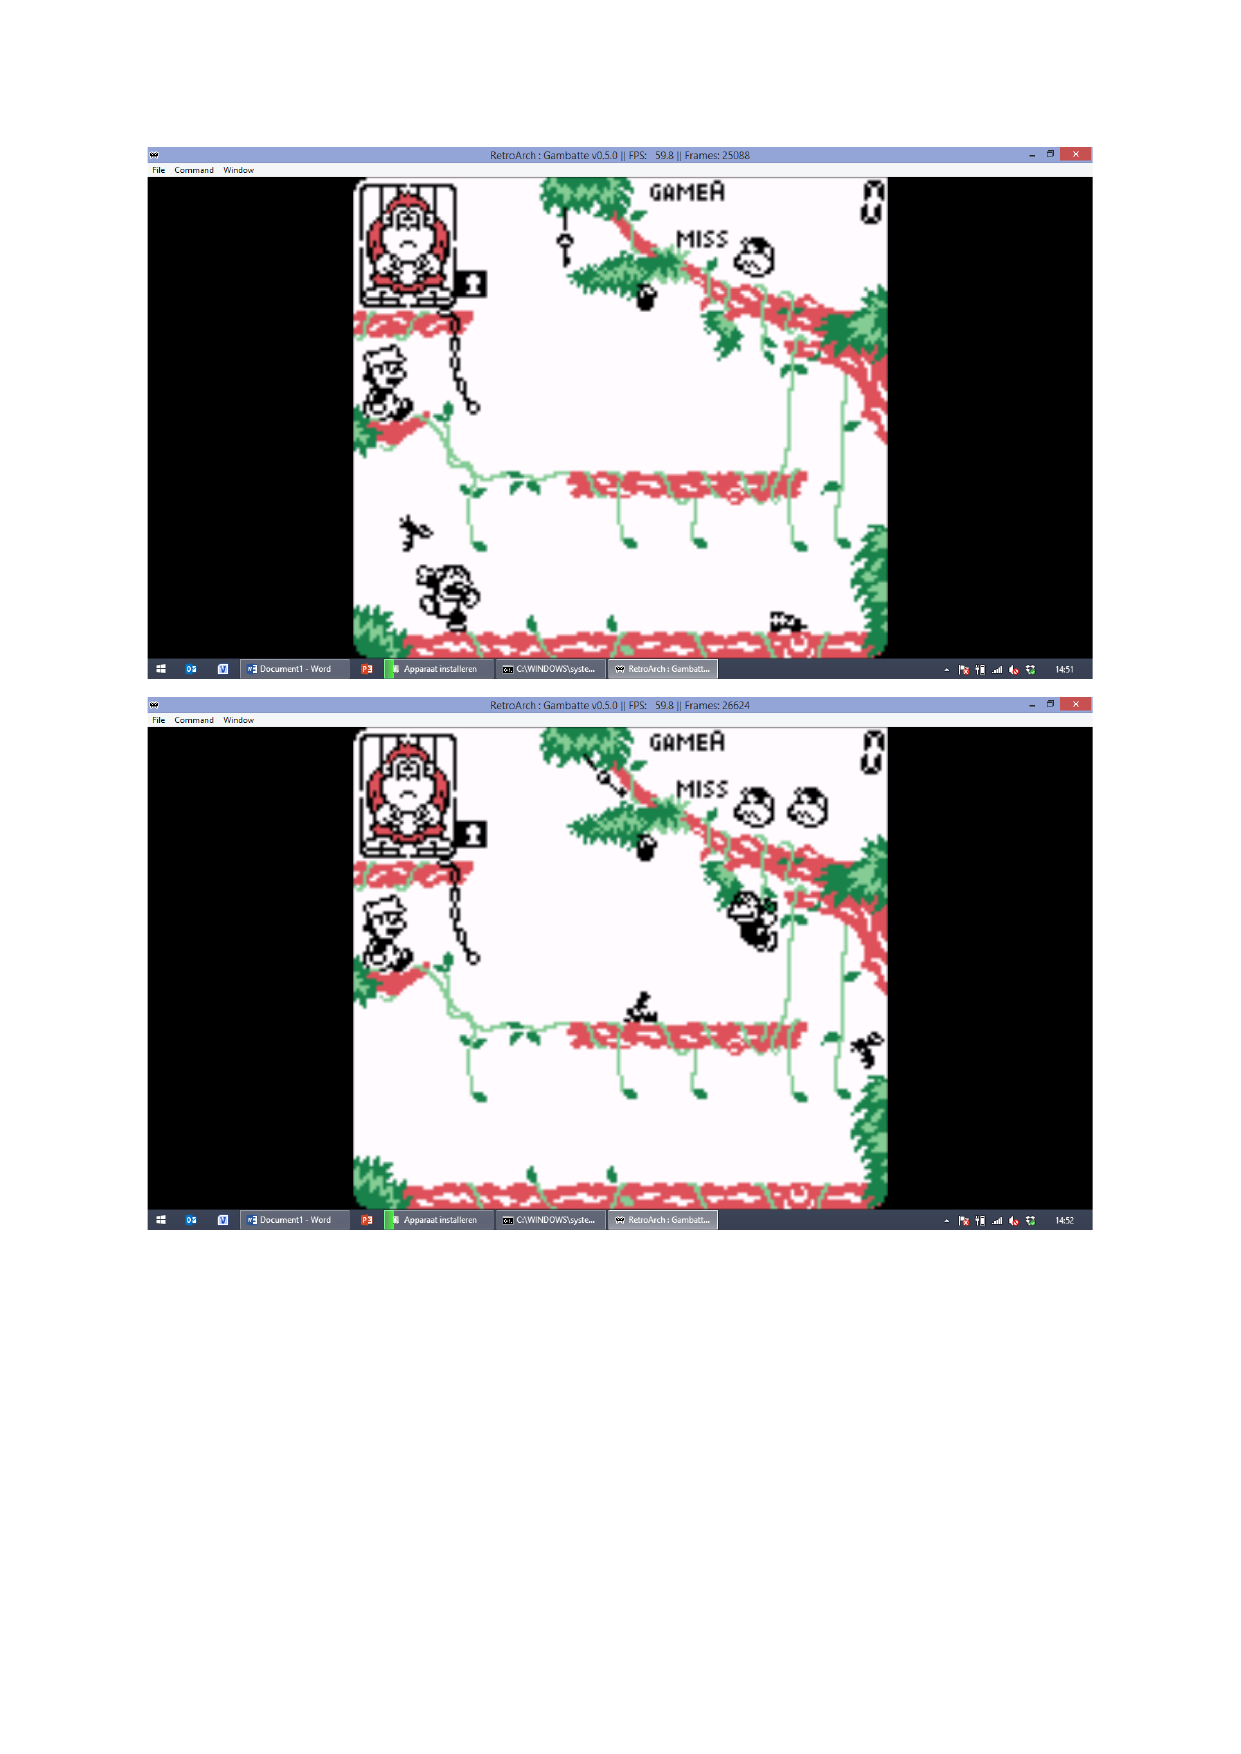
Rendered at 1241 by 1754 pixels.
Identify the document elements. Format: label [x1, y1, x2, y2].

picture [147, 697, 1093, 1230]
picture [147, 147, 1093, 679]
